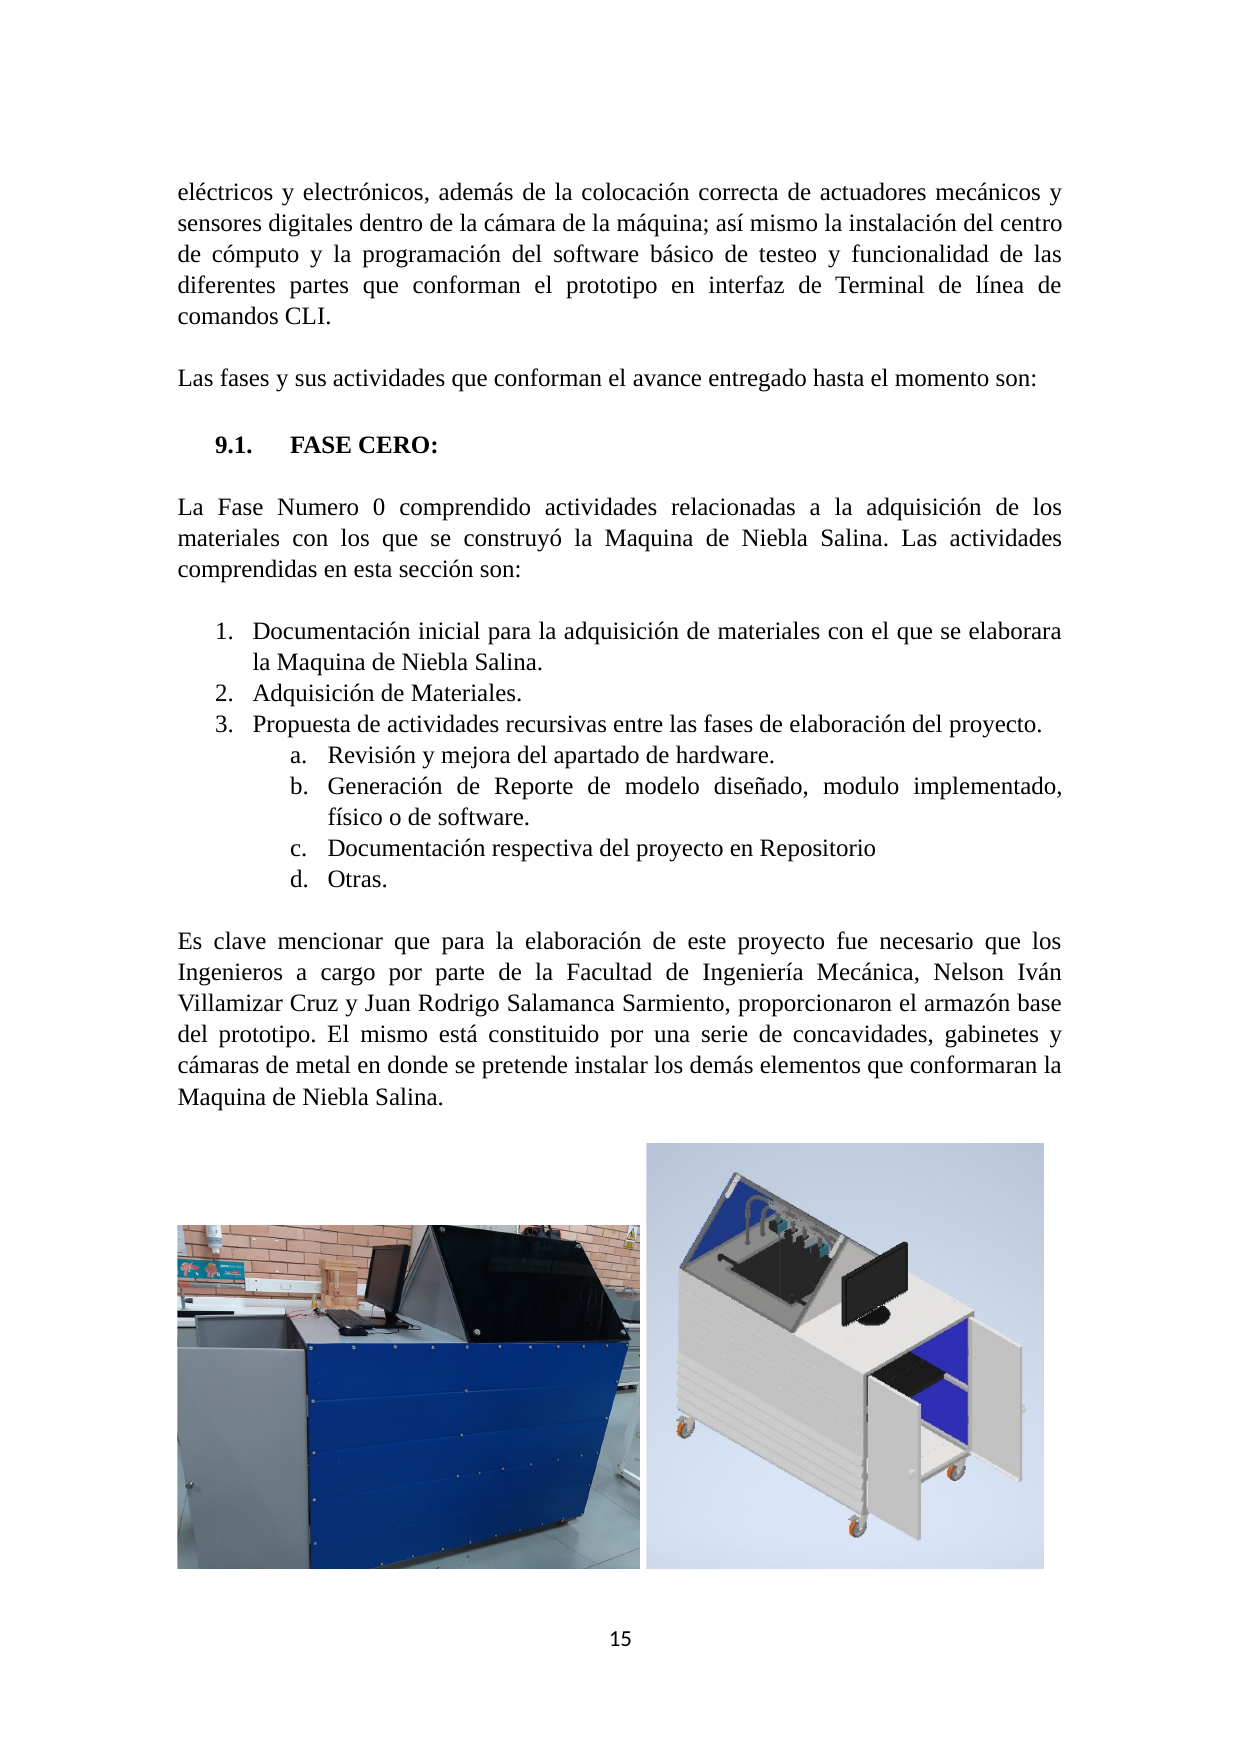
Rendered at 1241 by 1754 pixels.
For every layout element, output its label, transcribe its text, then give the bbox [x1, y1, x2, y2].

list Otras. [290, 864, 1063, 893]
list Adquisición de Materiales. [215, 678, 1063, 707]
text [177, 177, 1063, 330]
list Documentación respectiva del proyecto en Repositorio [290, 833, 1063, 862]
list Documentación inicial para la adquisición de materiales con el que se elaborara la Maquina de Niebla Salina. [215, 616, 1063, 676]
text Las fases y sus actividades que conforman el avance entregado hasta el momento son: [177, 363, 1063, 392]
picture [177, 1225, 640, 1569]
list Propuesta de actividades recursivas entre las fases de elaboración del proyecto. [215, 709, 1063, 738]
picture [646, 1143, 1044, 1569]
text La Fase Numero 0 comprendido actividades relacionadas a la adquisición de los materiales con los que se construyó la Maquina de Niebla Salina. Las actividades comprendidas en esta sección son: [177, 492, 1063, 583]
list Generación de Reporte de modelo diseñado, modulo implementado, físico o de software. [290, 771, 1063, 831]
subtitle FASE CERO: [215, 430, 1063, 458]
list Revisión y mejora del apartado de hardware. [290, 740, 1063, 769]
text Es clave mencionar que para la elaboración de este proyecto fue necesario que los Ingenieros a cargo por parte de la Facultad de Ingeniería Mecánica, Nelson Iván Villamizar Cruz y Juan Rodrigo Salamanca Sarmiento, proporcionaron el armazón base del prototipo. El mismo está constituido por una serie de concavidades, gabinetes y cámaras de metal en donde se pretende instalar los demás elementos que conformaran la Maquina de Niebla Salina. [177, 926, 1063, 1110]
